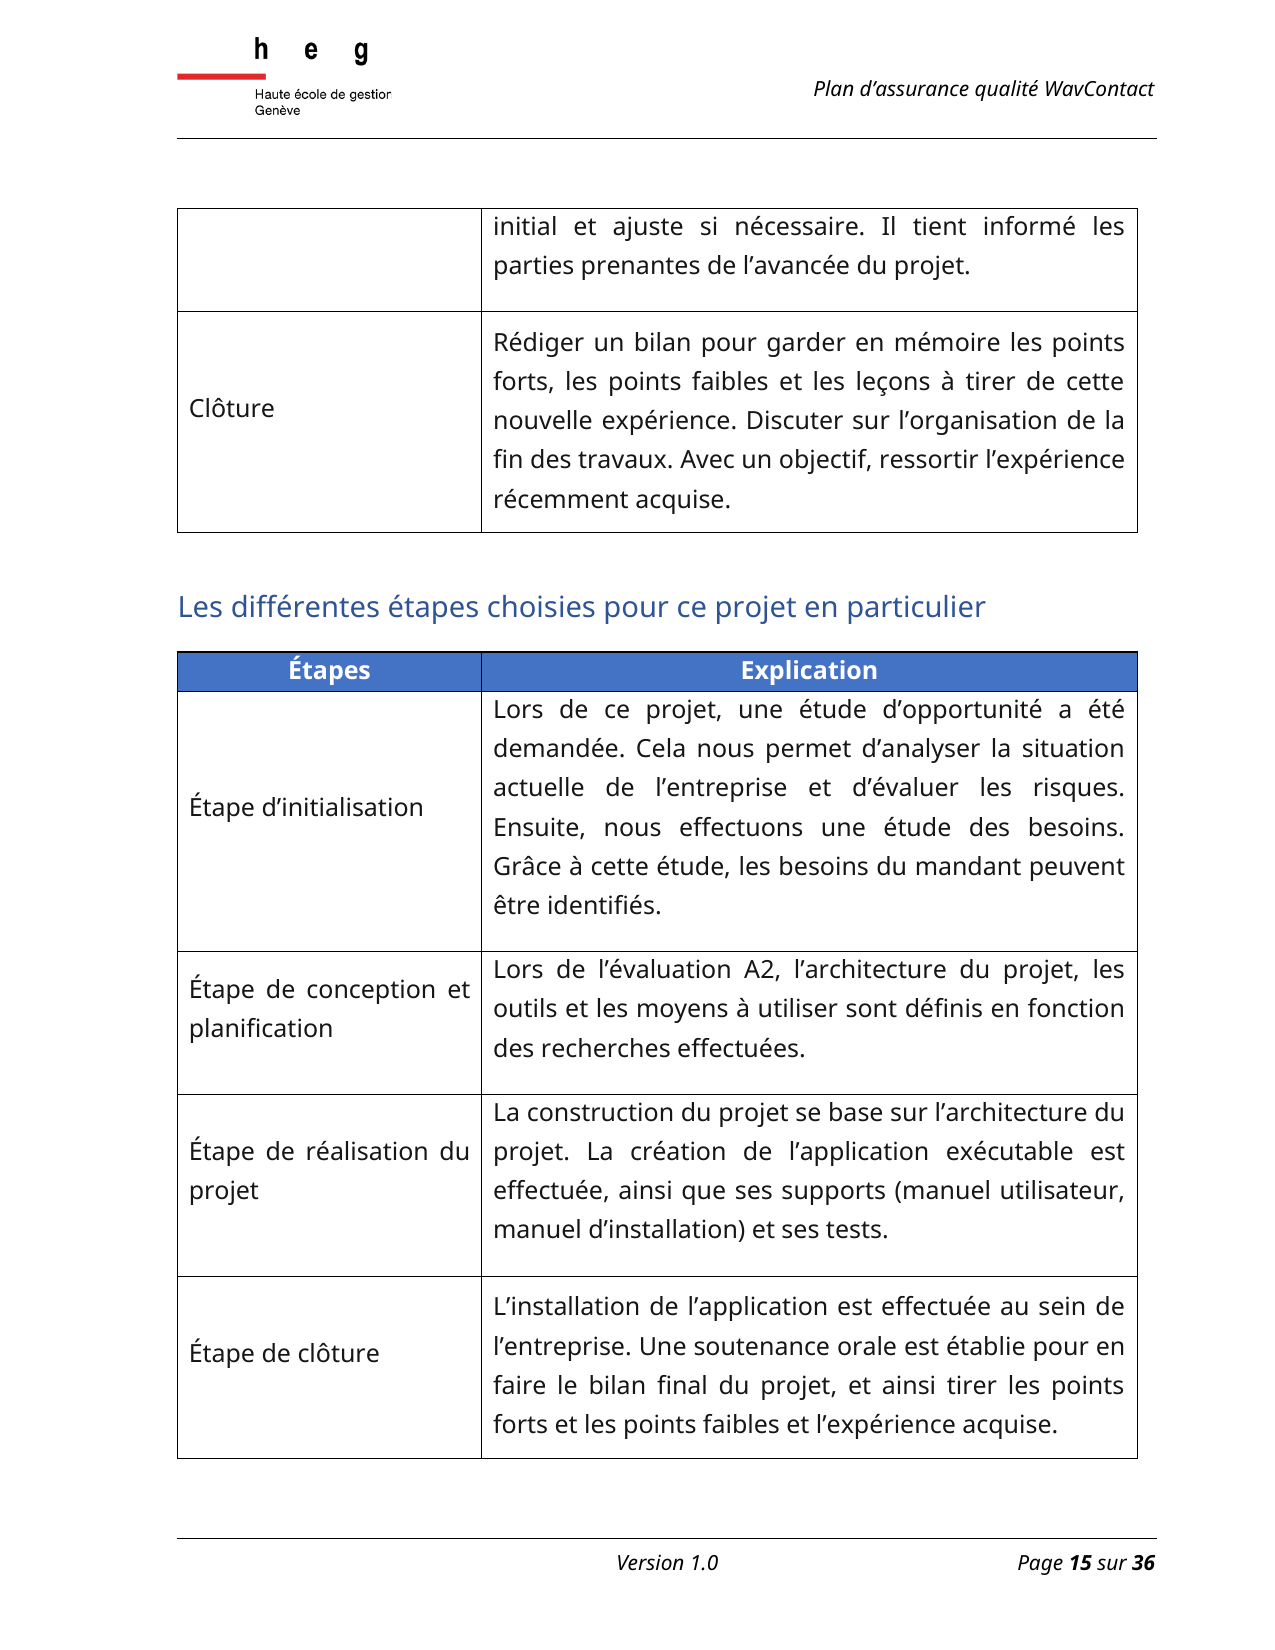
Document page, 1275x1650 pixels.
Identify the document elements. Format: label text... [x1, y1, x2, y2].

subtitle Les différentes étapes choisies pour ce projet en particulier [177, 587, 1157, 626]
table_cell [178, 209, 481, 311]
table_cell L’installation de l’application est effectuée au sein de l’entreprise. Une soutenance orale est établie pour en faire le bilan final du projet, et ainsi tirer les points forts et les points faibles et l’expérience acquise. [482, 1277, 1137, 1457]
table_header Étapes [178, 653, 481, 691]
table_cell Étape d’initialisation [178, 692, 481, 951]
table_cell Étape de clôture [178, 1277, 481, 1457]
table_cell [482, 209, 1137, 311]
table_cell Lors de l’évaluation A2, l’architecture du projet, les outils et les moyens à utiliser sont définis en fonction des recherches effectuées. [482, 952, 1137, 1094]
table_cell Clôture [178, 312, 481, 532]
table_cell La construction du projet se base sur l’architecture du projet. La création de l’application exécutable est effectuée, ainsi que ses supports (manuel utilisateur, manuel d’installation) et ses tests. [482, 1095, 1137, 1276]
table_cell Rédiger un bilan pour garder en mémoire les points forts, les points faibles et les leçons à tirer de cette nouvelle expérience. Discuter sur l’organisation de la fin des travaux. Avec un objectif, ressortir l’expérience récemment acquise. [482, 312, 1137, 532]
table_cell Étape de conception et planification [178, 952, 481, 1094]
table_cell Lors de ce projet, une étude d’opportunité a été demandée. Cela nous permet d’analyser la situation actuelle de l’entreprise et d’évaluer les risques. Ensuite, nous effectuons une étude des besoins. Grâce à cette étude, les besoins du mandant peuvent être identifiés. [482, 692, 1137, 951]
table_cell Étape de réalisation du projet [178, 1095, 481, 1276]
picture [177, 35, 392, 116]
table_header Explication [482, 653, 1137, 691]
